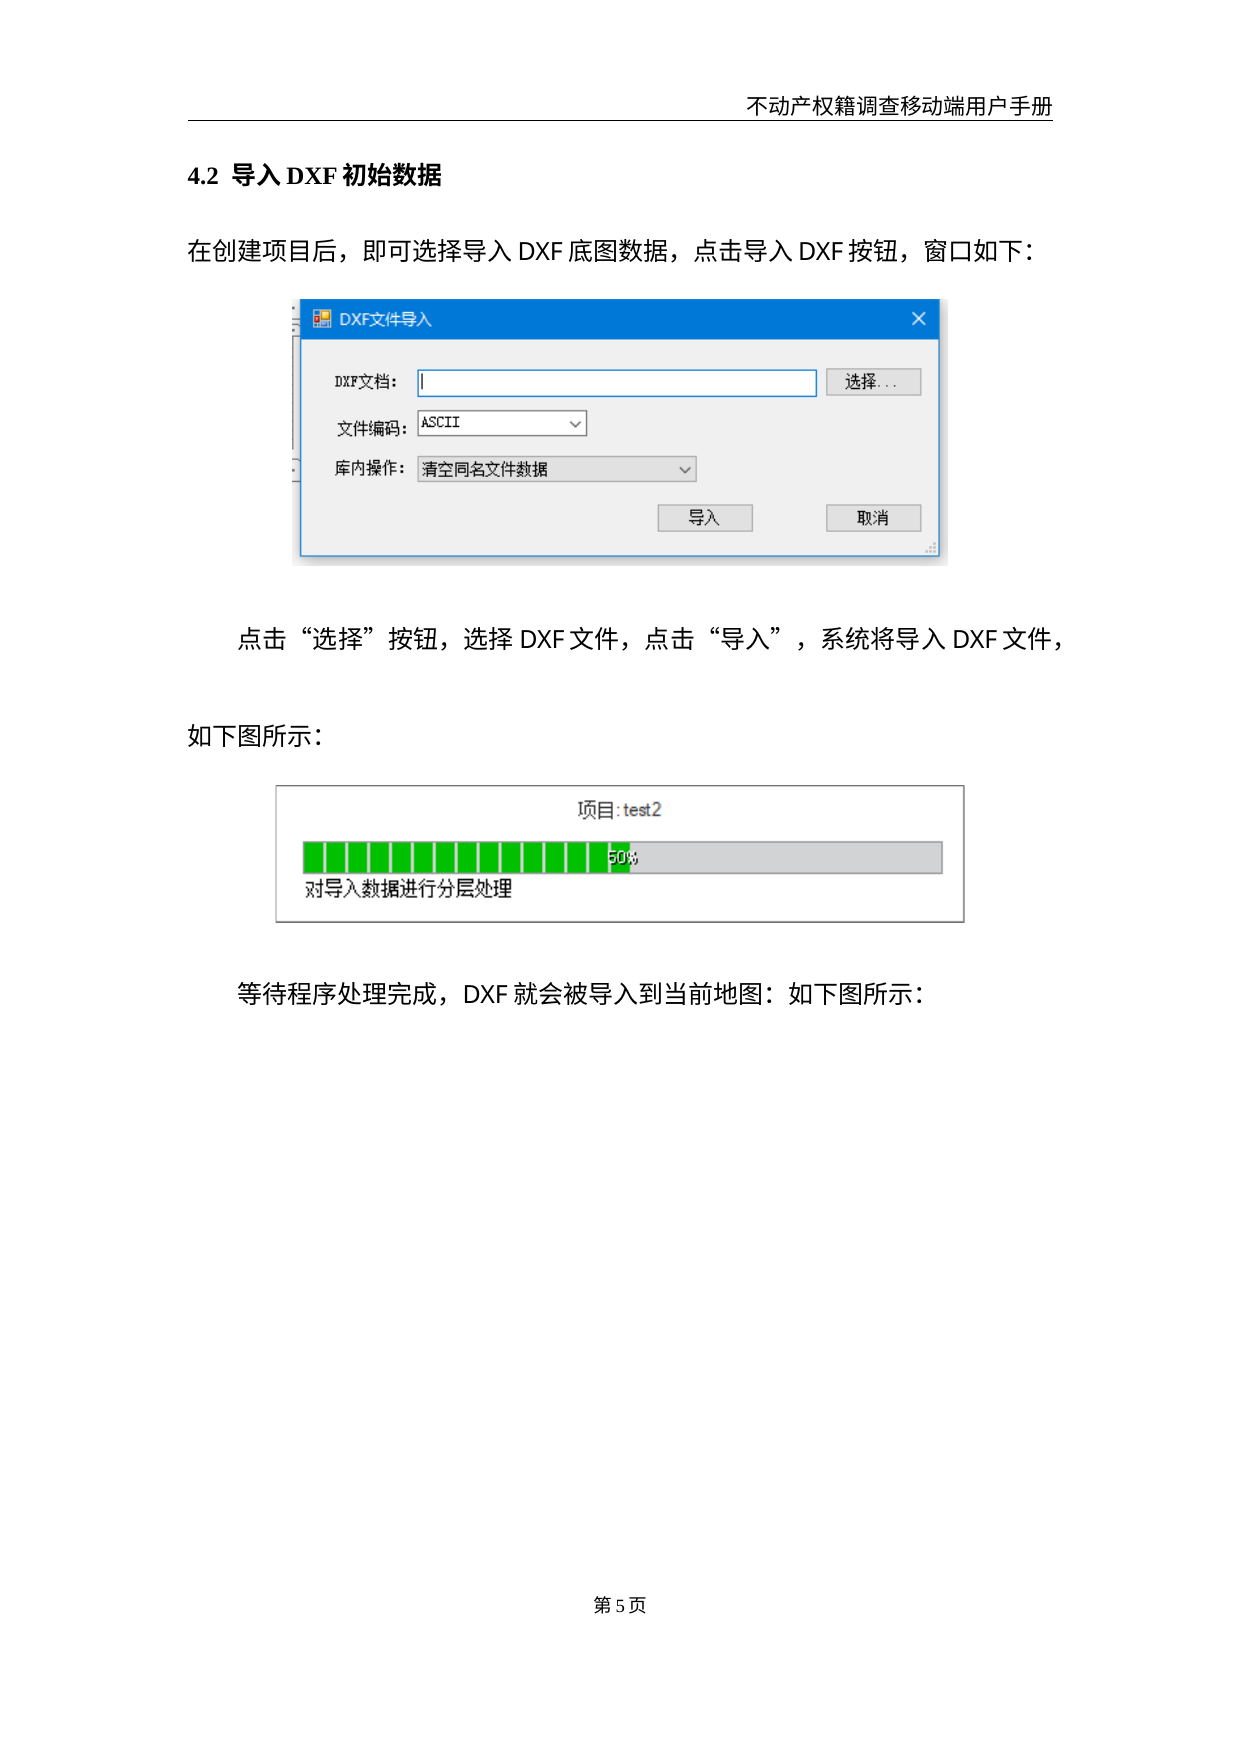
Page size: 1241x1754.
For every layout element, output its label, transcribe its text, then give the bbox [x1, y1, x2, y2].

subtitle 导入DXF初始数据 [187, 155, 1053, 192]
picture [275, 785, 965, 923]
picture [292, 299, 949, 566]
text 在创建项目后，即可选择导入DXF底图数据，点击导入DXF按钮，窗口如下： [187, 217, 1053, 282]
text 点击“选择”按钮，选择DXF文件，点击“导入”，系统将导入DXF文件，如下图所示： [187, 605, 1053, 767]
text 等待程序处理完成，DXF就会被导入到当前地图：如下图所示： [187, 961, 1053, 1026]
